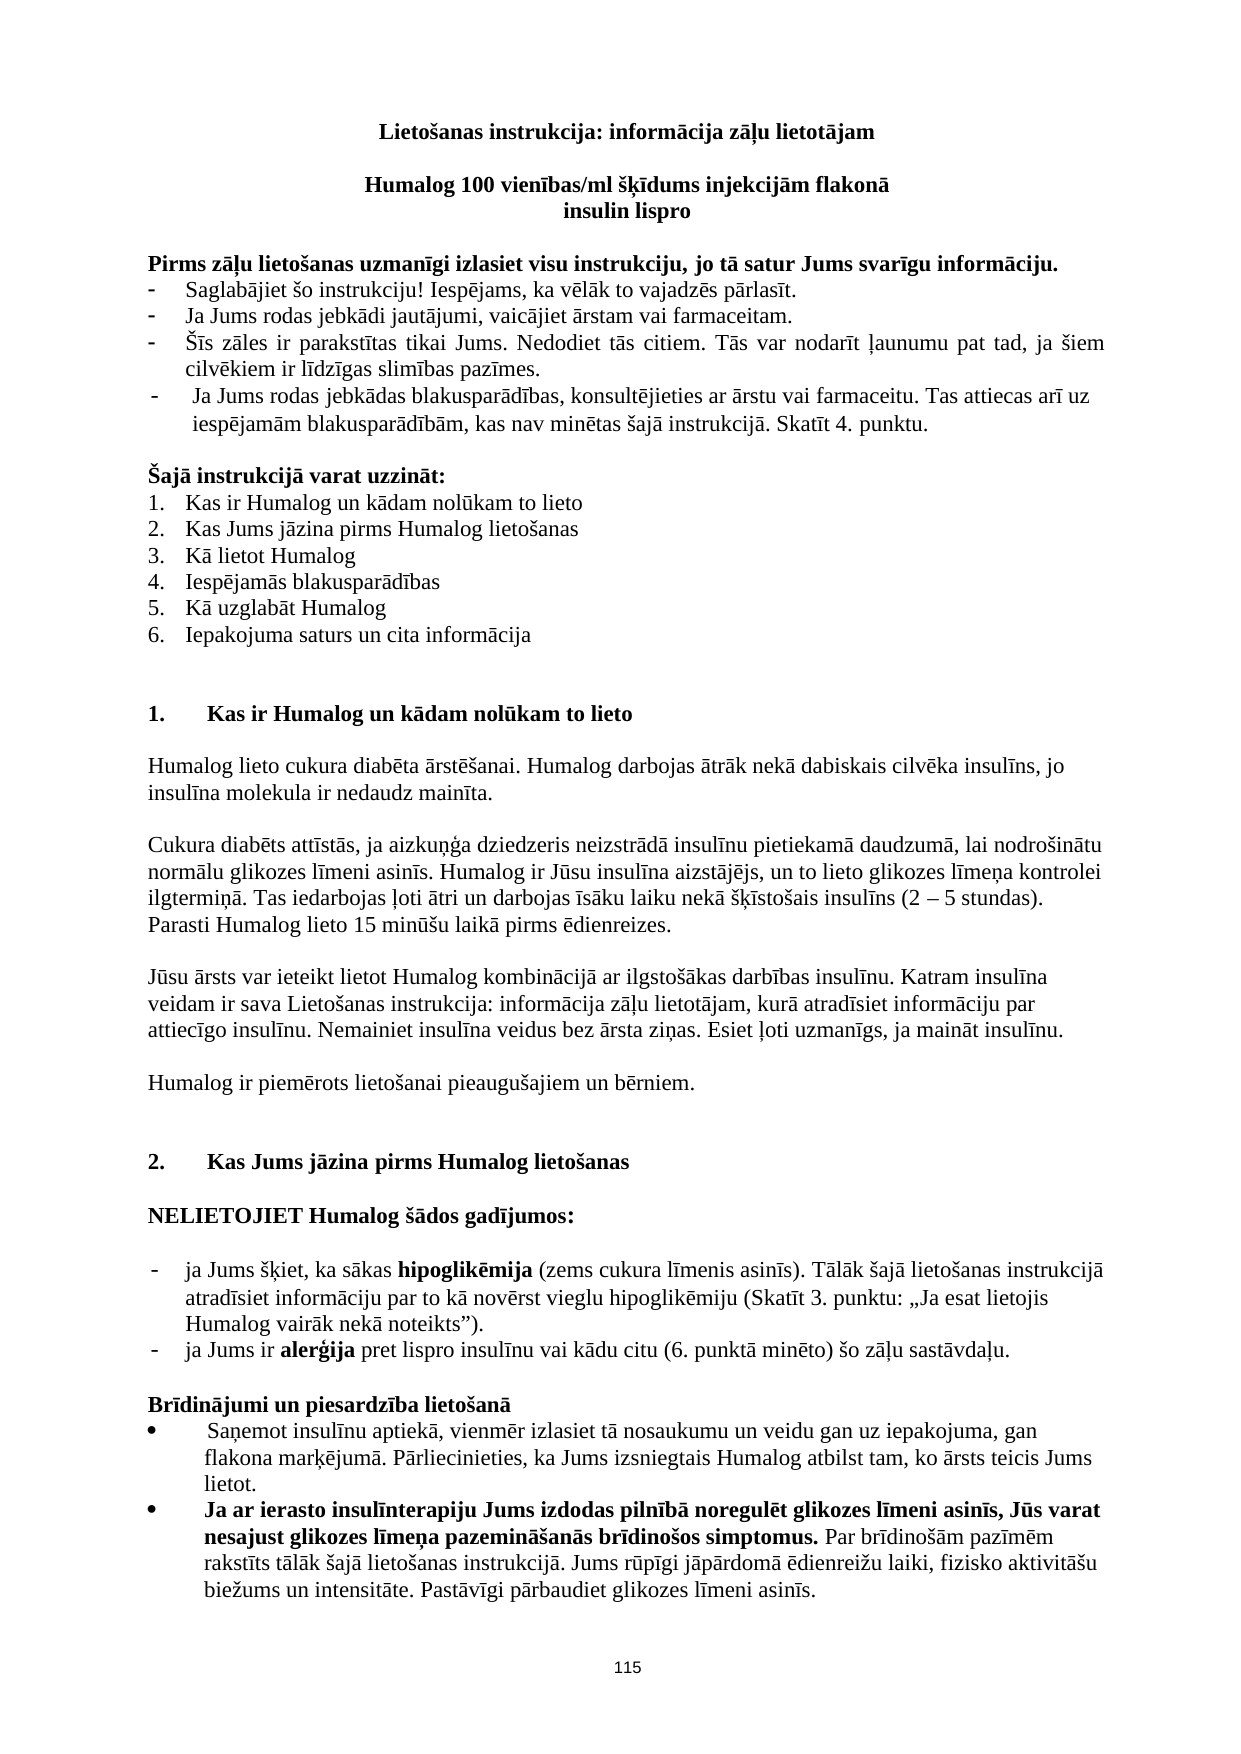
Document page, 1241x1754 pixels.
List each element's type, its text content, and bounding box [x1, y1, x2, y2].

list NELIETOJIET Humalog šādos gadījumos: [148, 1201, 1106, 1229]
list insulin lispro [148, 197, 1106, 223]
list Ja Jums rodas jebkādas blakusparādības, konsultējieties ar ārstu vai farmaceitu. Tas attiecas arī uz iespējamām blakusparādībām, kas nav minētas šajā instrukcijā. Skatīt 4. punktu. [148, 382, 1107, 436]
list Cukura diabēts attīstās, ja aizkuņģa dziedzeris neizstrādā insulīnu pietiekamā daudzumā, lai nodrošinātu normālu glikozes līmeni asinīs. Humalog ir Jūsu insulīna aizstājējs, un to lieto glikozes līmeņa kontrolei ilgtermiņā. Tas iedarbojas ļoti ātri un darbojas īsāku laiku nekā šķīstošais insulīns (2 – 5 stundas). Parasti Humalog lieto 15 minūšu laikā pirms ēdienreizes. [148, 832, 1106, 937]
list Saņemot insulīnu aptiekā, vienmēr izlasiet tā nosaukumu un veidu gan uz iepakojuma, gan flakona marķējumā. Pārliecinieties, ka Jums izsniegtais Humalog atbilst tam, ko ārsts teicis Jums lietot. [148, 1417, 1106, 1497]
list Iepakojuma saturs un cita informācija [148, 621, 1106, 647]
list ja Jums ir alerģija pret lispro insulīnu vai kādu citu (6. punktā minēto) šo zāļu sastāvdaļu. [148, 1337, 1107, 1365]
list Humalog lieto cukura diabēta ārstēšanai. Humalog darbojas ātrāk nekā dabiskais cilvēka insulīns, jo insulīna molekula ir nedaudz mainīta. [148, 752, 1106, 805]
list Humalog 100 vienības/ml šķīdums injekcijām flakonā [148, 171, 1106, 197]
text Šajā instrukcijā varat uzzināt: [148, 463, 1106, 489]
list Iespējamās blakusparādības [148, 568, 1106, 594]
list Kā uzglabāt Humalog [148, 594, 1106, 621]
text Lietošanas instrukcija: informācija zāļu lietotājam [148, 118, 1106, 144]
list Saglabājiet šo instrukciju! Iespējams, ka vēlāk to vajadzēs pārlasīt. [148, 276, 1106, 303]
list 1. Kas ir Humalog un kādam nolūkam to lieto [148, 700, 1106, 726]
text Brīdinājumi un piesardzība lietošanā [148, 1391, 1106, 1417]
list Kas Jums jāzina pirms Humalog lietošanas [148, 515, 1106, 542]
list Kas ir Humalog un kādam nolūkam to lieto [148, 489, 1106, 515]
list Humalog ir piemērots lietošanai pieaugušajiem un bērniem. [148, 1069, 1107, 1095]
list 2. Kas Jums jāzina pirms Humalog lietošanas [148, 1148, 1107, 1174]
list ja Jums šķiet, ka sākas hipoglikēmija (zems cukura līmenis asinīs). Tālāk šajā lietošanas instrukcijā atradīsiet informāciju par to kā novērst vieglu hipoglikēmiju (Skatīt 3. punktu: „Ja esat lietojis Humalog vairāk nekā noteikts”). [148, 1256, 1112, 1337]
list Jūsu ārsts var ieteikt lietot Humalog kombinācijā ar ilgstošākas darbības insulīnu. Katram insulīna veidam ir sava Lietošanas instrukcija: informācija zāļu lietotājam, kurā atradīsiet informāciju par attiecīgo insulīnu. Nemainiet insulīna veidus bez ārsta ziņas. Esiet ļoti uzmanīgs, ja maināt insulīnu. [148, 963, 1106, 1042]
list Ja Jums rodas jebkādi jautājumi, vaicājiet ārstam vai farmaceitam. [148, 303, 1106, 329]
list Pirms zāļu lietošanas uzmanīgi izlasiet visu instrukciju, jo tā satur Jums svarīgu informāciju. [148, 250, 1106, 276]
list Kā lietot Humalog [148, 542, 1106, 568]
list Šīs zāles ir parakstītas tikai Jums. Nedodiet tās citiem. Tās var nodarīt ļaunumu pat tad, ja šiem cilvēkiem ir līdzīgas slimības pazīmes. [148, 329, 1106, 382]
list Ja ar ierasto insulīnterapiju Jums izdodas pilnībā noregulēt glikozes līmeni asinīs, Jūs varat nesajust glikozes līmeņa pazemināšanās brīdinošos simptomus. Par brīdinošām pazīmēm rakstīts tālāk šajā lietošanas instrukcijā. Jums rūpīgi jāpārdomā ēdienreižu laiki, fizisko aktivitāšu biežums un intensitāte. Pastāvīgi pārbaudiet glikozes līmeni asinīs. [148, 1497, 1106, 1602]
